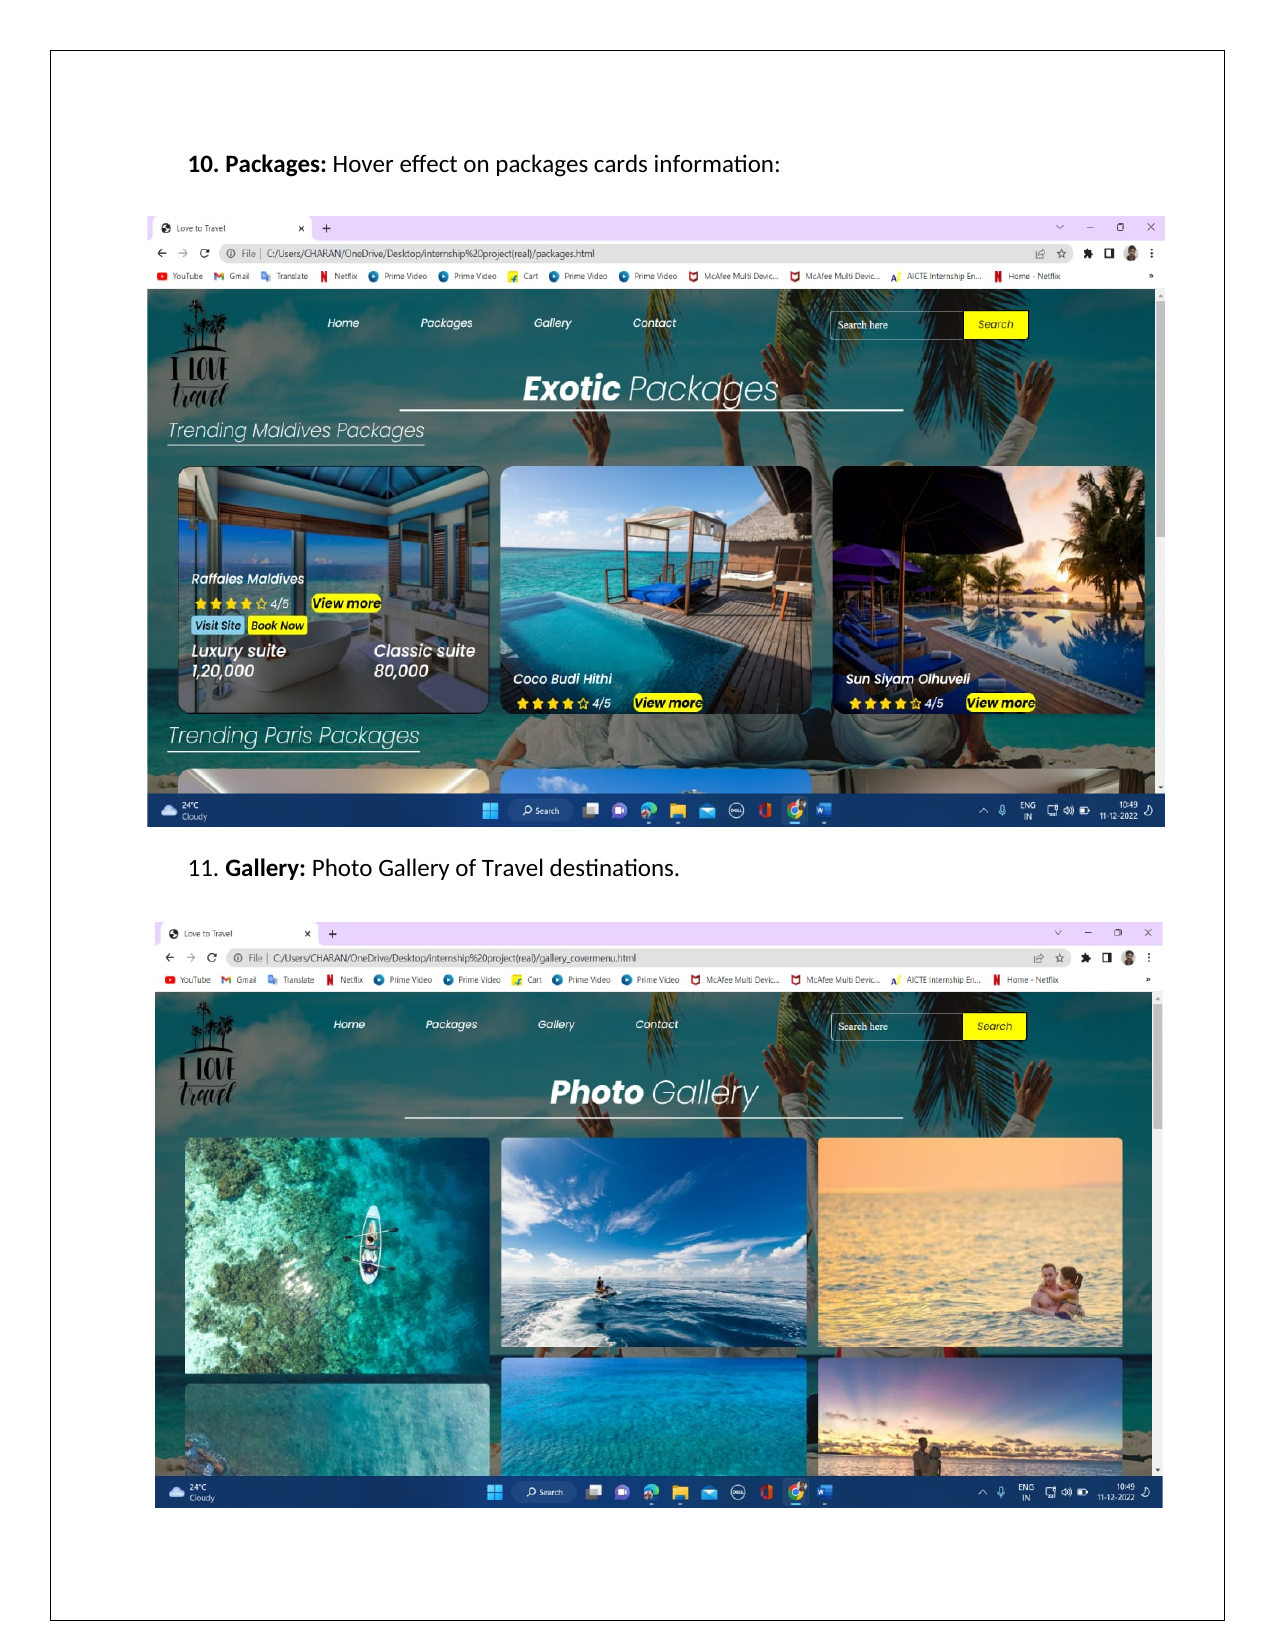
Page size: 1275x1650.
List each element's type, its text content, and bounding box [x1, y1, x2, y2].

list Gallery: Photo Gallery of Travel destinations. [187, 852, 1162, 882]
list Packages: Hover effect on packages cards information: [187, 148, 1162, 178]
picture [147, 216, 1165, 827]
picture [155, 922, 1163, 1508]
